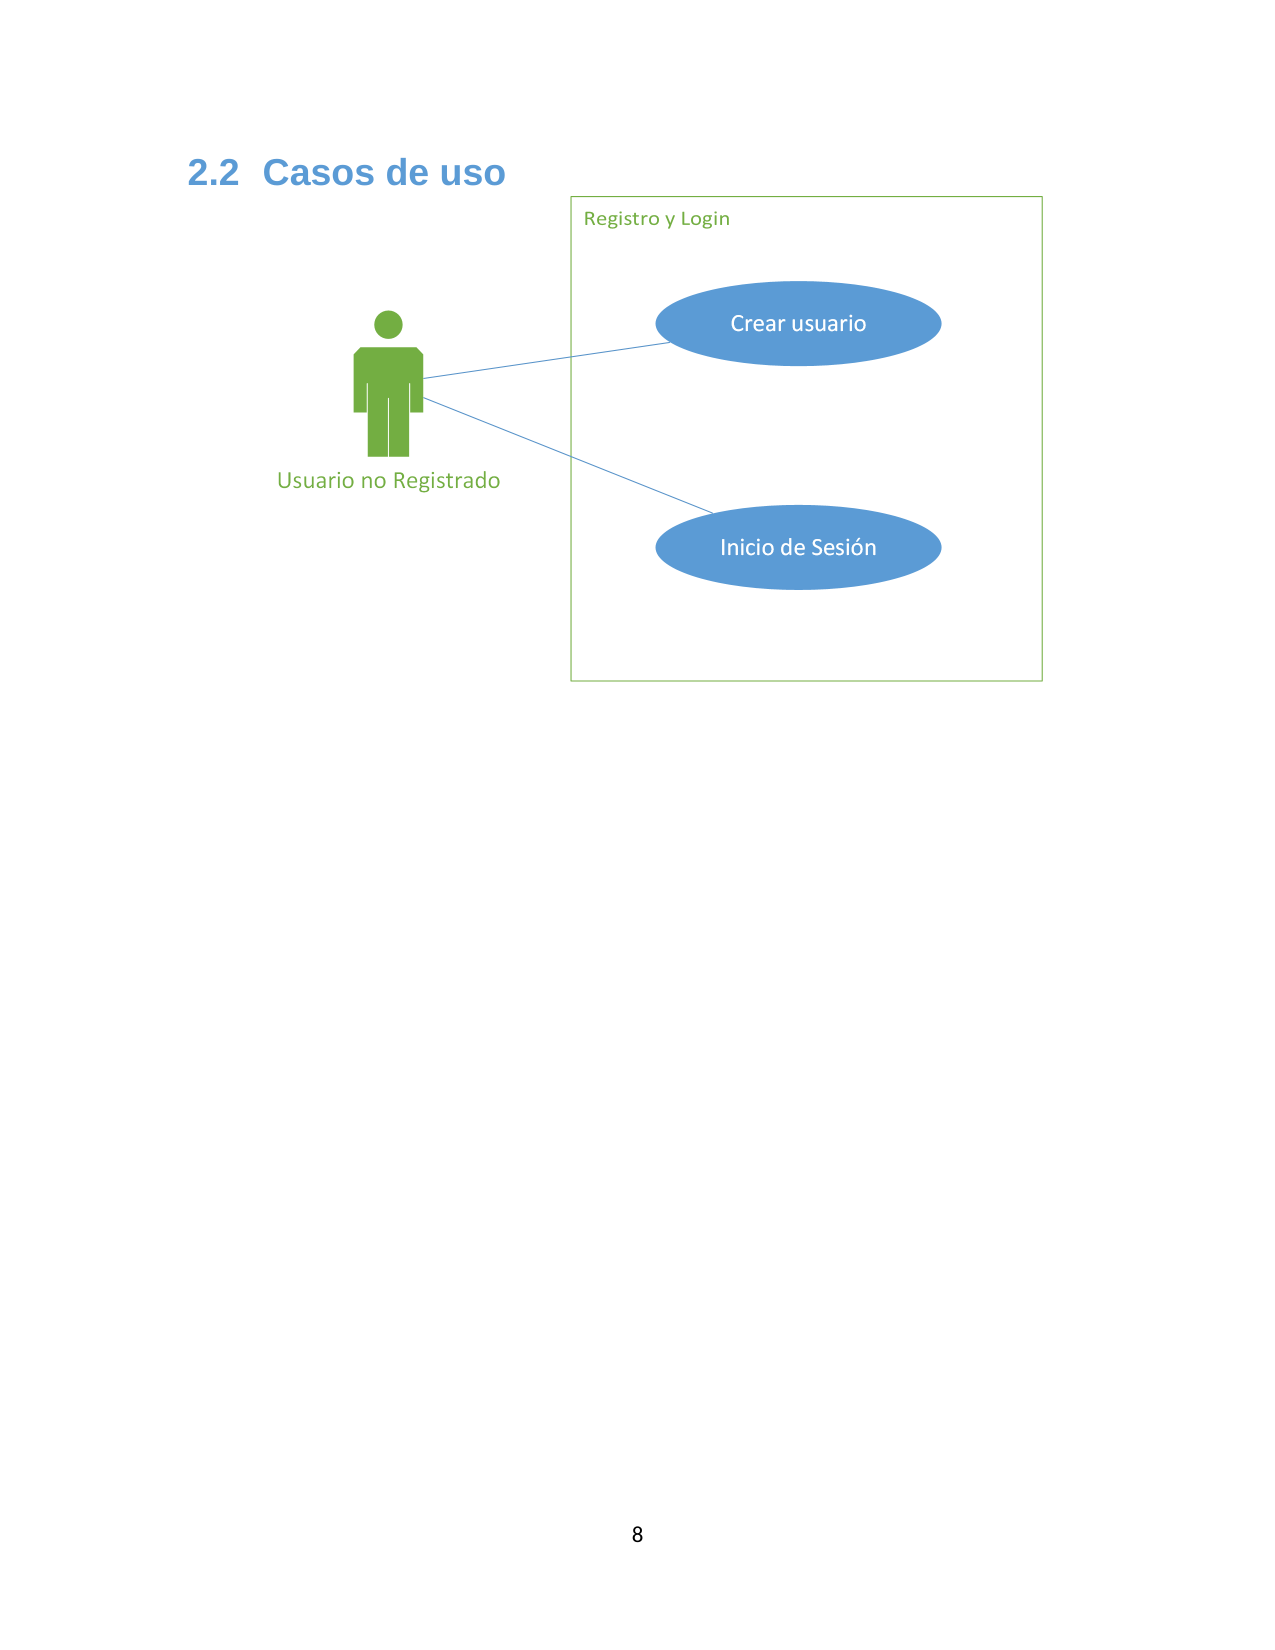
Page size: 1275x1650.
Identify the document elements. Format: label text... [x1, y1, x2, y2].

picture [262, 195, 1044, 682]
